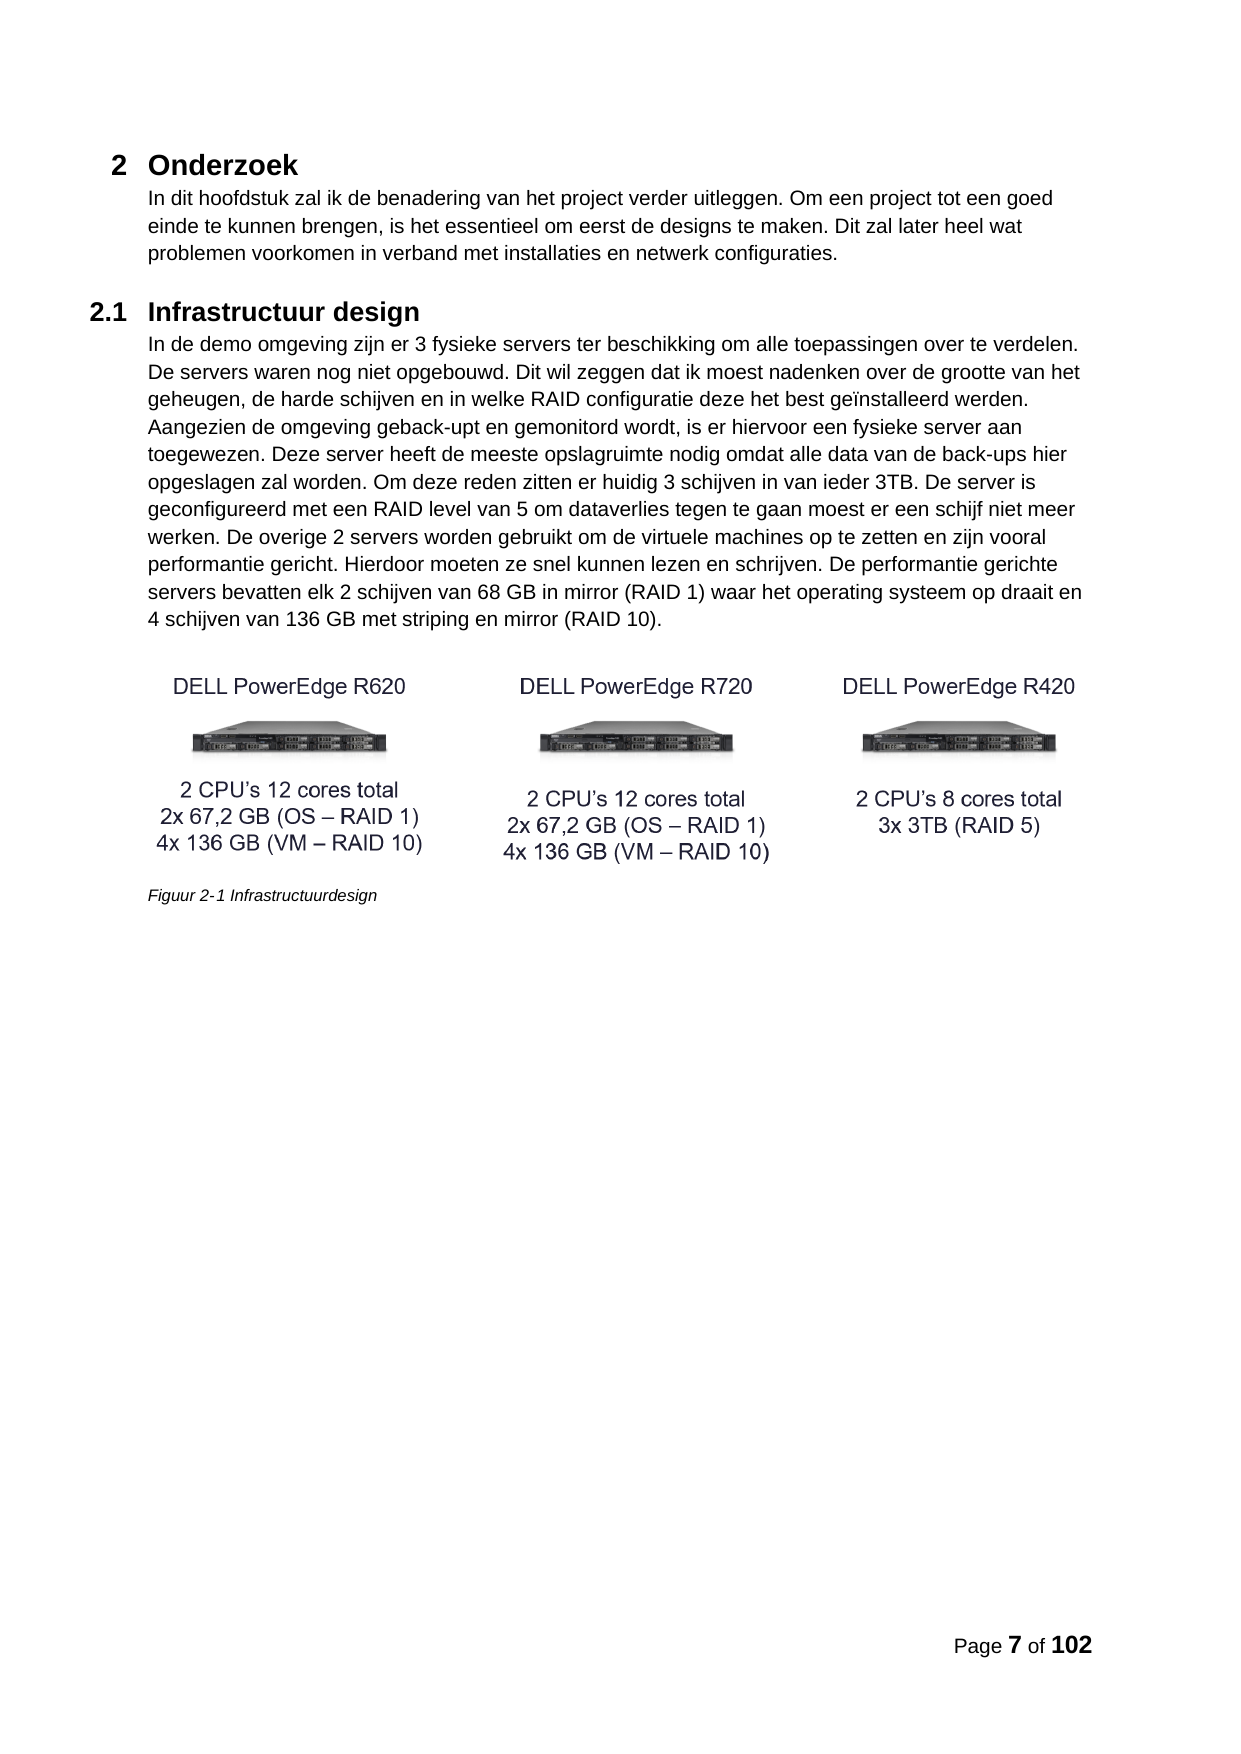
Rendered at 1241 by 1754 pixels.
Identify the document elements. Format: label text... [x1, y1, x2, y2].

subtitle Onderzoek [127, 148, 1092, 181]
text In dit hoofdstuk zal ik de benadering van het project verder uitleggen. Om een project tot een goed einde te kunnen brengen, is het essentieel om eerst de designs te maken. Dit zal later heel wat problemen voorkomen in verband met installaties en netwerk configuraties. [148, 186, 1092, 265]
text Figuur 2-1 Infrastructuurdesign [148, 876, 1092, 905]
text In de demo omgeving zijn er 3 fysieke servers ter beschikking om alle toepassingen over te verdelen. De servers waren nog niet opgebouwd. Dit wil zeggen dat ik moest nadenken over de grootte van het geheugen, de harde schijven en in welke RAID configuratie deze het best geïnstalleerd werden. Aangezien de omgeving geback-upt en gemonitord wordt, is er hiervoor een fysieke server aan toegewezen. Deze server heeft de meeste opslagruimte nodig omdat alle data van de back-ups hier opgeslagen zal worden. Om deze reden zitten er huidig 3 schijven in van ieder 3TB. De server is geconfigureerd met een RAID level van 5 om dataverlies tegen te gaan moest er een schijf niet meer werken. De overige 2 servers worden gebruikt om de virtuele machines op te zetten en zijn vooral performantie gericht. Hierdoor moeten ze snel kunnen lezen en schrijven. De performantie gerichte servers bevatten elk 2 schijven van 68 GB in mirror (RAID 1) waar het operating systeem op draait en 4 schijven van 136 GB met striping en mirror (RAID 10). [148, 332, 1092, 631]
subtitle Infrastructuur design [127, 296, 1092, 327]
picture [147, 634, 1093, 873]
